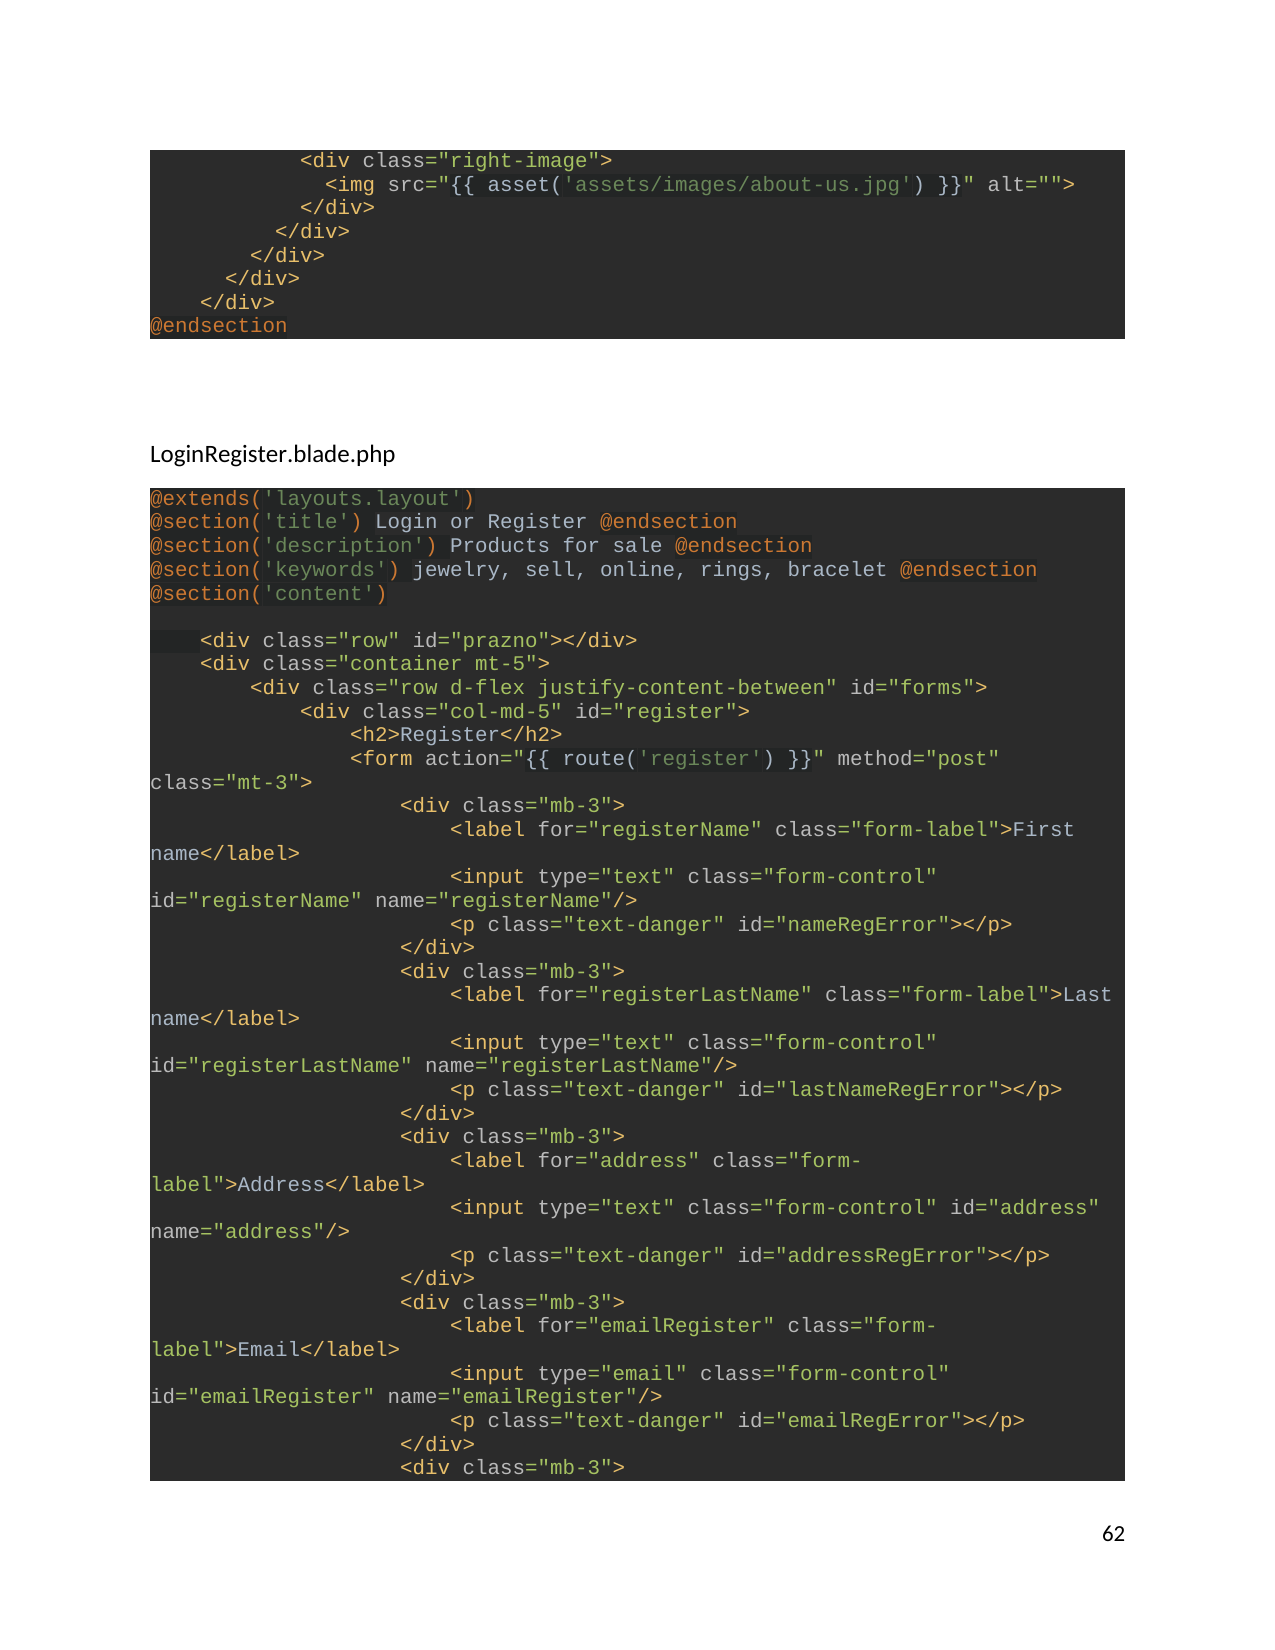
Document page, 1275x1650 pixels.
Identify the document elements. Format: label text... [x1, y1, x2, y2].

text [150, 488, 1125, 1481]
text LoginRegister.blade.php [150, 438, 1125, 469]
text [150, 150, 1125, 339]
